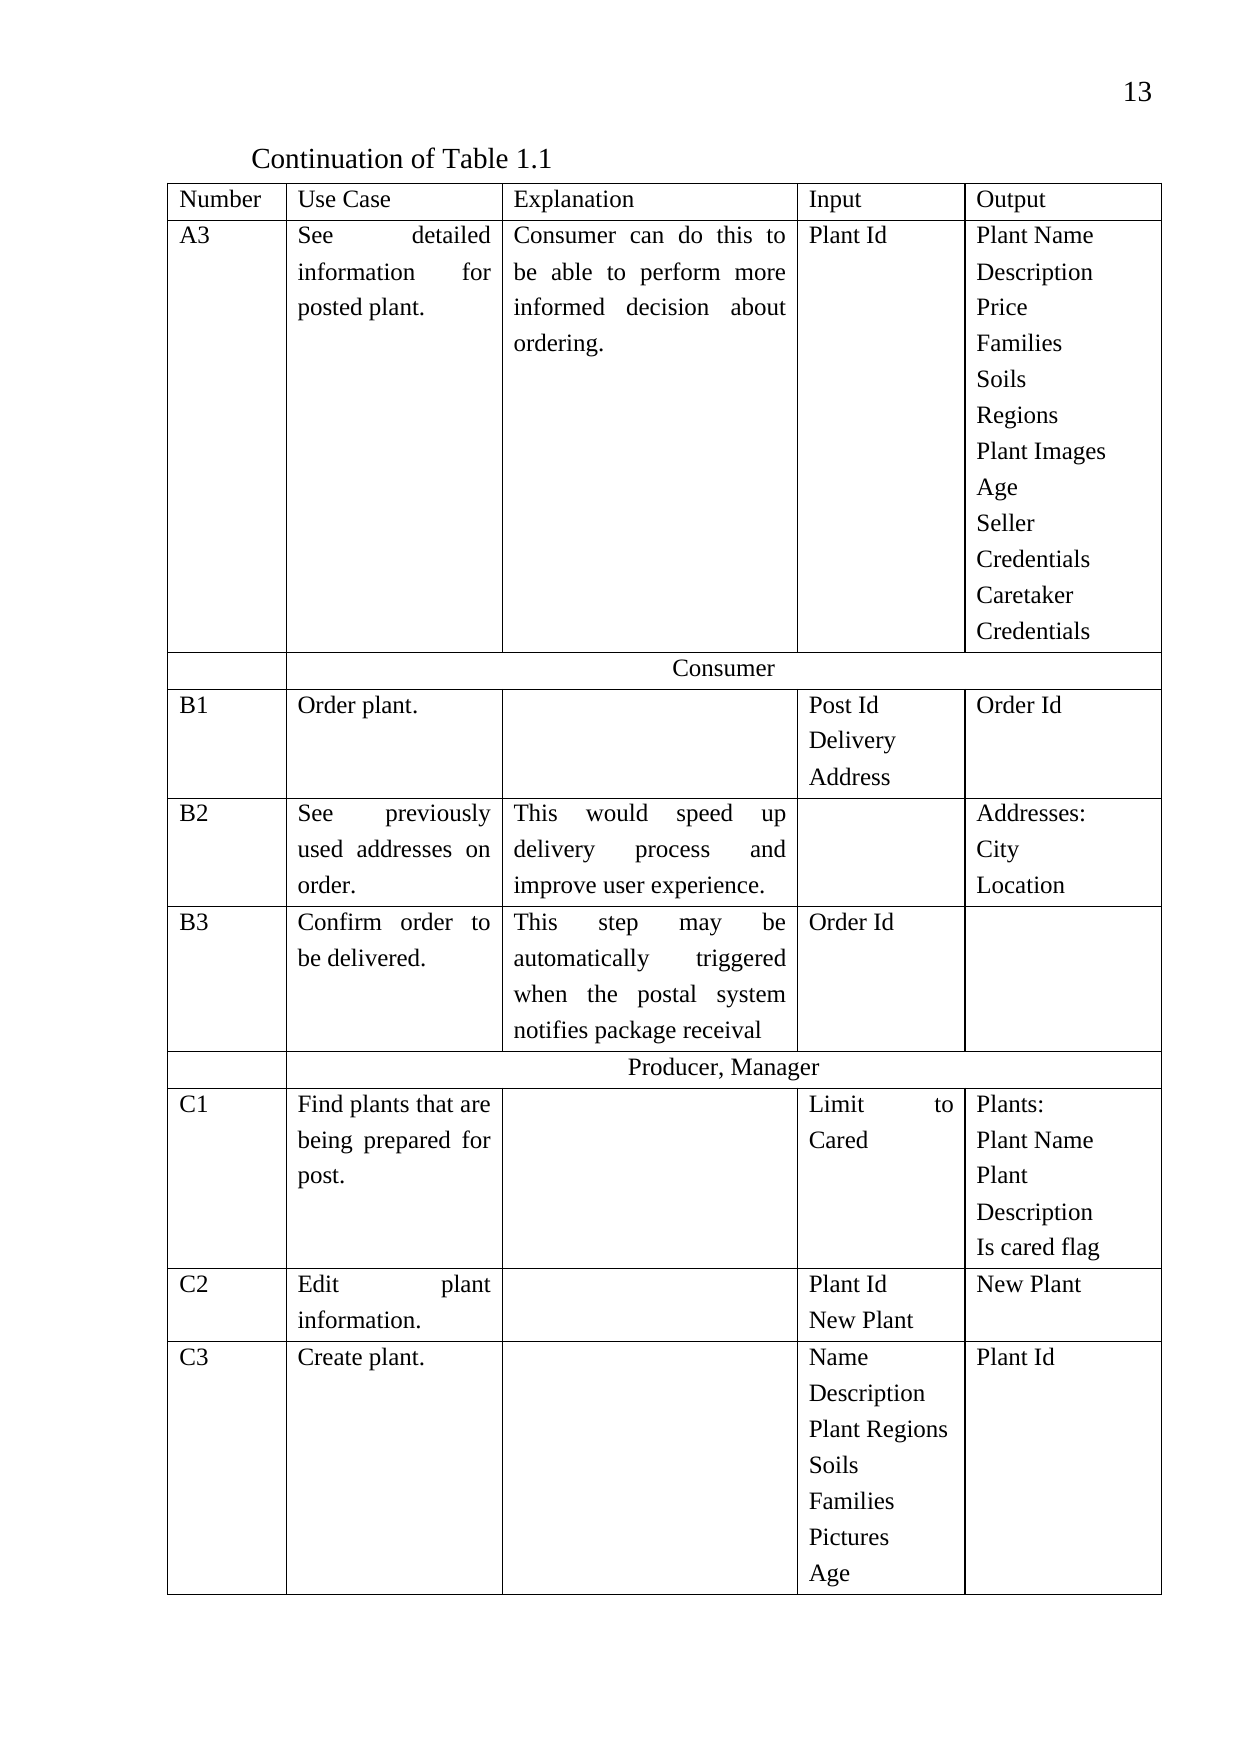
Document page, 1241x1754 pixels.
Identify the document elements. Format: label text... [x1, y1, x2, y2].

table_cell [503, 1342, 797, 1594]
table_cell C1 [168, 1089, 286, 1268]
table_cell B2 [168, 799, 286, 906]
table_cell Consumer [287, 653, 1161, 689]
table_header Input [798, 184, 964, 219]
table_cell See previously used addresses on order. [287, 799, 502, 906]
table_cell [168, 1052, 286, 1088]
table_cell A3 [168, 221, 286, 652]
table_header Use Case [287, 184, 502, 219]
table_cell [168, 653, 286, 689]
table_cell [503, 690, 797, 797]
table_header Number [168, 184, 286, 219]
table_cell Create plant. [287, 1342, 502, 1594]
table_cell Find plants that are being prepared for post. [287, 1089, 502, 1268]
table_cell B1 [168, 690, 286, 797]
table_cell Order plant. [287, 690, 502, 797]
table_cell Plant Id New Plant [798, 1269, 964, 1341]
table_cell C3 [168, 1342, 286, 1594]
table_cell [798, 799, 964, 906]
table_cell This would speed up delivery process and improve user experience. [503, 799, 797, 906]
table_cell [503, 1269, 797, 1341]
table_cell This step may be automatically triggered when the postal system notifies package receival [503, 907, 797, 1051]
table_cell Edit plant information. [287, 1269, 502, 1341]
table_cell C2 [168, 1269, 286, 1341]
table_cell Consumer can do this to be able to perform more informed decision about ordering. [503, 221, 797, 652]
table_header Output [966, 184, 1161, 219]
table_cell Plant Id [798, 221, 964, 652]
table_cell [503, 1089, 797, 1268]
table_cell Producer, Manager [287, 1052, 1161, 1088]
table_cell Addresses: City Location [966, 799, 1161, 906]
table_cell Plant Name Description Price Families Soils Regions Plant Images Age Seller Credentials Caretaker Credentials [966, 221, 1161, 652]
table_cell Order Id [798, 907, 964, 1051]
table_cell [966, 907, 1161, 1051]
table_cell Limit to Cared [798, 1089, 964, 1268]
table_cell Name Description Plant Regions Soils Families Pictures Age [798, 1342, 964, 1594]
table_cell See detailed information for posted plant. [287, 221, 502, 652]
table_cell Order Id [966, 690, 1161, 797]
text Continuation of Table 1.1 [177, 141, 1152, 174]
table_header Explanation [503, 184, 797, 219]
table_cell New Plant [966, 1269, 1161, 1341]
table_cell Post Id Delivery Address [798, 690, 964, 797]
table_cell B3 [168, 907, 286, 1051]
table_cell Plant Id [966, 1342, 1161, 1594]
table_cell Confirm order to be delivered. [287, 907, 502, 1051]
table_cell Plants: Plant Name Plant Description Is cared flag [966, 1089, 1161, 1268]
